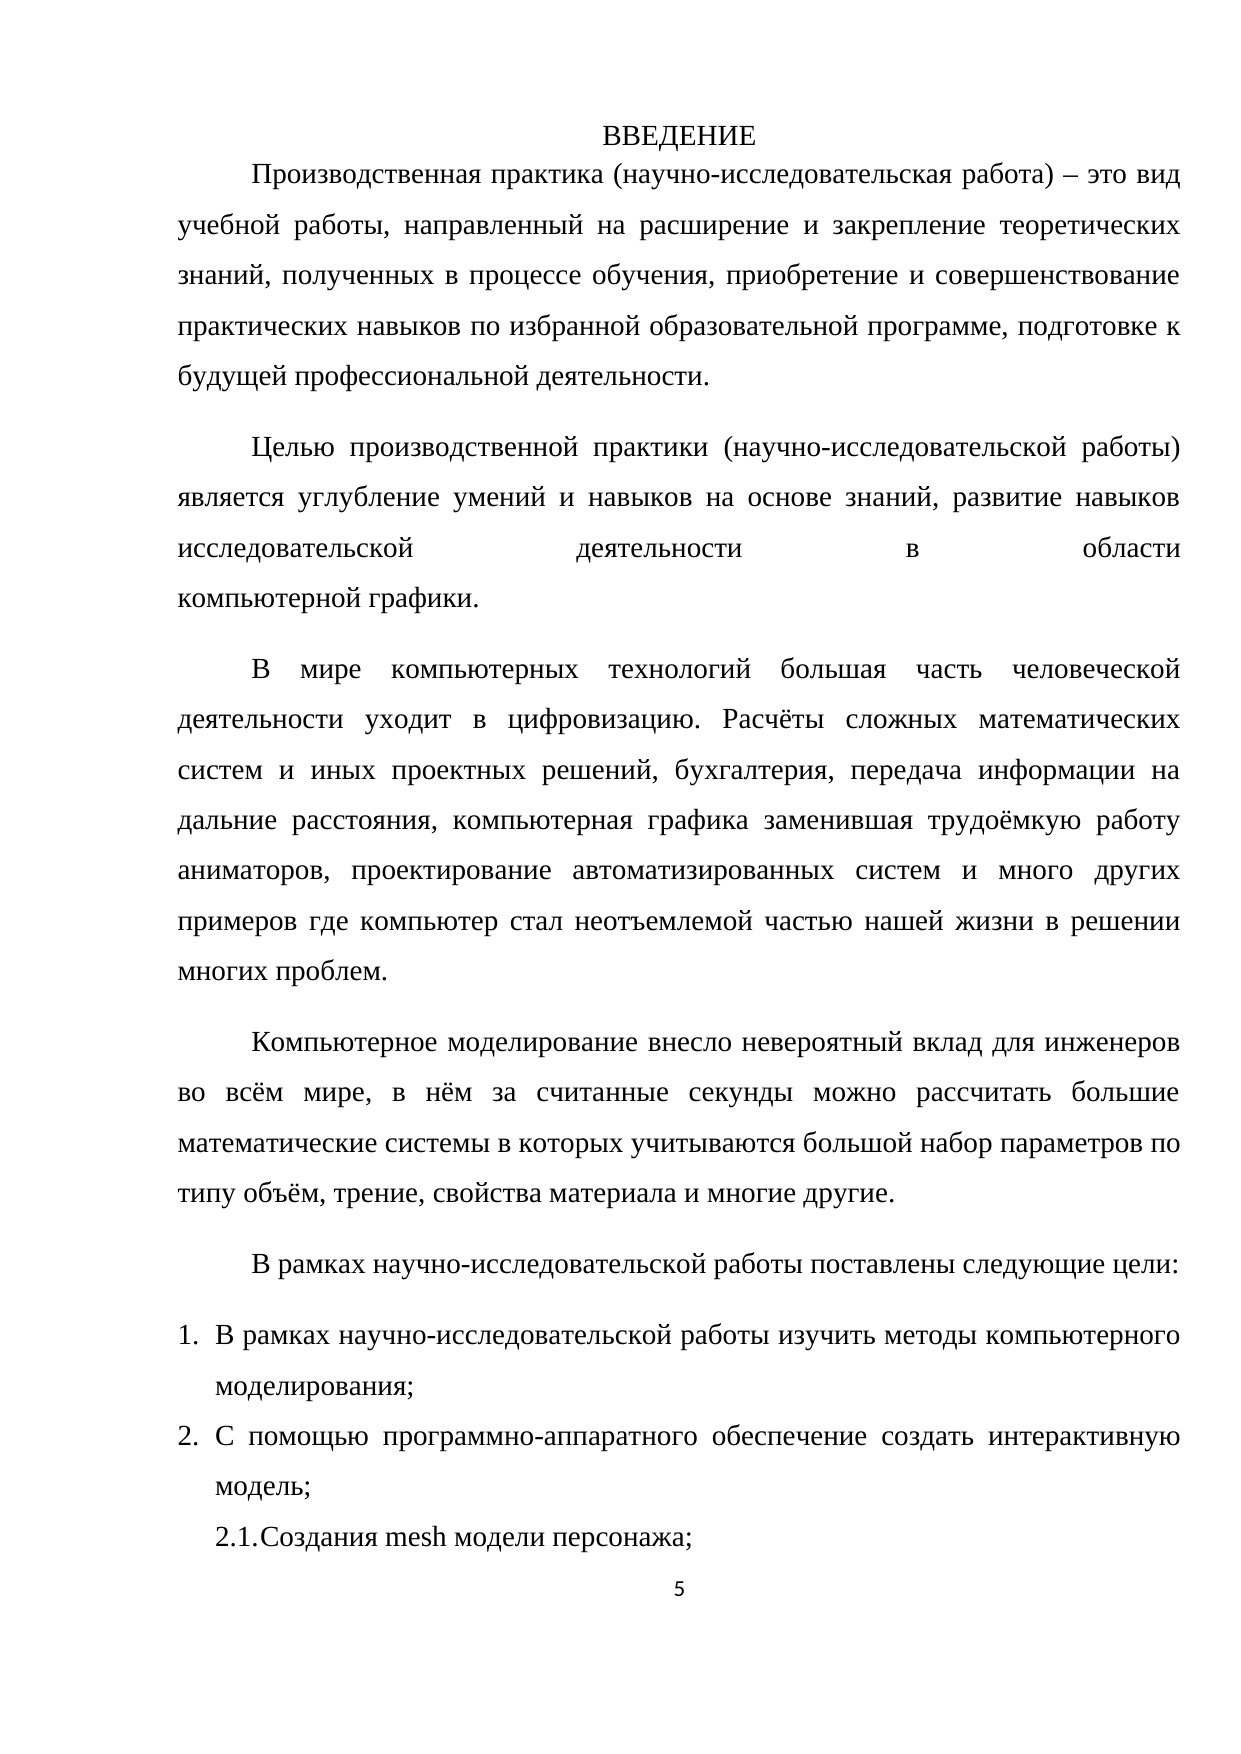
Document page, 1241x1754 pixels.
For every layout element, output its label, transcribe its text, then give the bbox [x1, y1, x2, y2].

subtitle ВВЕДЕНИЕ [177, 118, 1181, 152]
text Производственная практика (научно-исследовательская работа) – это вид учебной работы, направленный на расширение и закрепление теоретических знаний, полученных в процессе обучения, приобретение и совершенствование практических навыков по избранной образовательной программе, подготовке к будущей профессиональной деятельности. [177, 157, 1181, 391]
text Целью производственной практики (научно-исследовательской работы) является углубление умений и навыков на основе знаний, развитие навыков исследовательской деятельности в области компьютерной графики. [177, 429, 1181, 613]
list Создания mesh модели персонажа; [215, 1519, 1181, 1552]
text В рамках научно-исследовательской работы поставлены следующие цели: [177, 1246, 1181, 1280]
text В мире компьютерных технологий большая часть человеческой деятельности уходит в цифровизацию. Расчёты сложных математических систем и иных проектных решений, бухгалтерия, передача информации на дальние расстояния, компьютерная графика заменившая трудоёмкую работу аниматоров, проектирование автоматизированных систем и много других примеров где компьютер стал неотъемлемой частью нашей жизни в решении многих проблем. [177, 651, 1181, 987]
list С помощью программно-аппаратного обеспечение создать интерактивную модель; [177, 1418, 1181, 1502]
list В рамках научно-исследовательской работы изучить методы компьютерного моделирования; [177, 1317, 1181, 1401]
text Компьютерное моделирование внесло невероятный вклад для инженеров во всём мире, в нём за считанные секунды можно рассчитать большие математические системы в которых учитываются большой набор параметров по типу объём, трение, свойства материала и многие другие. [177, 1024, 1181, 1209]
